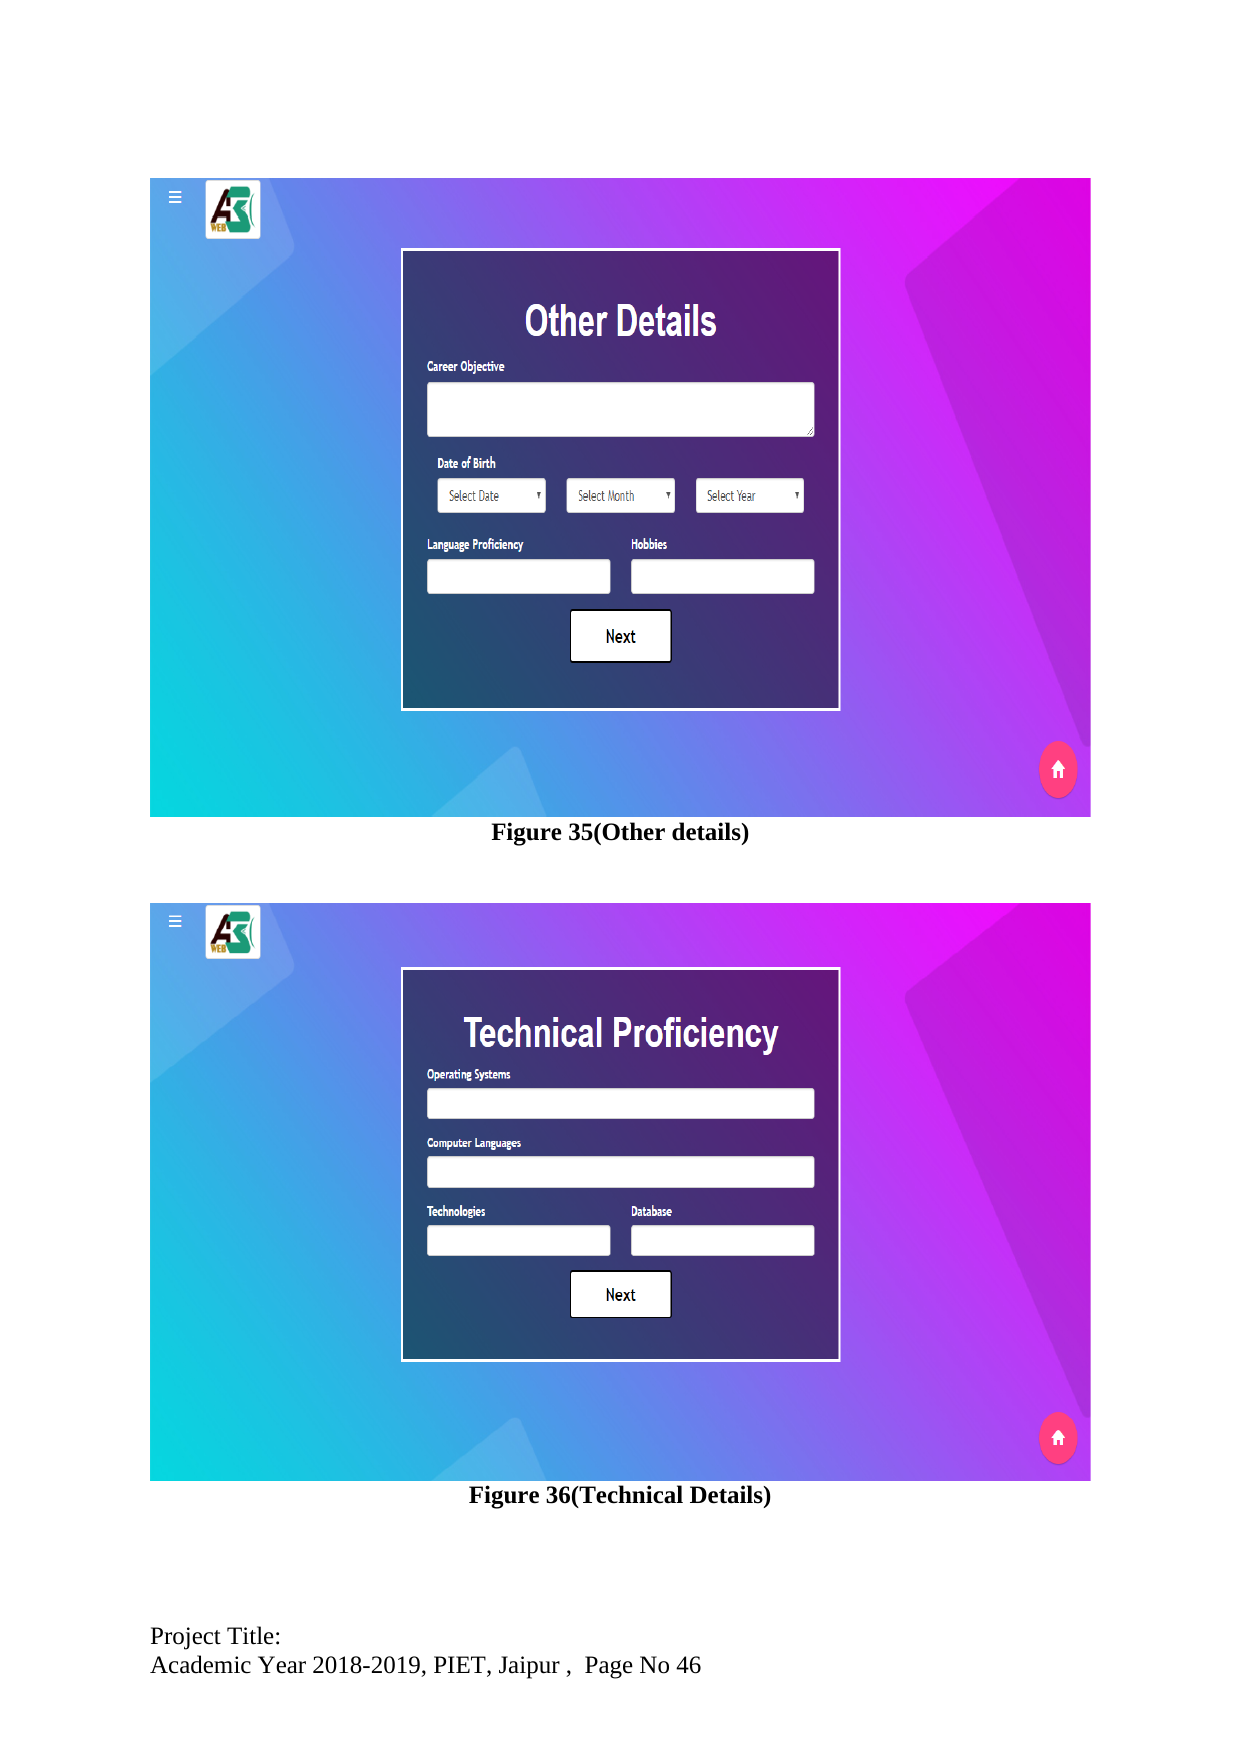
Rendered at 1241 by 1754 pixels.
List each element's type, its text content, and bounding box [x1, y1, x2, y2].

picture [150, 178, 1091, 817]
picture [150, 903, 1091, 1481]
subtitle Figure 36(Technical Details) [150, 1481, 1090, 1509]
subtitle Figure 35(Other details) [150, 817, 1090, 846]
